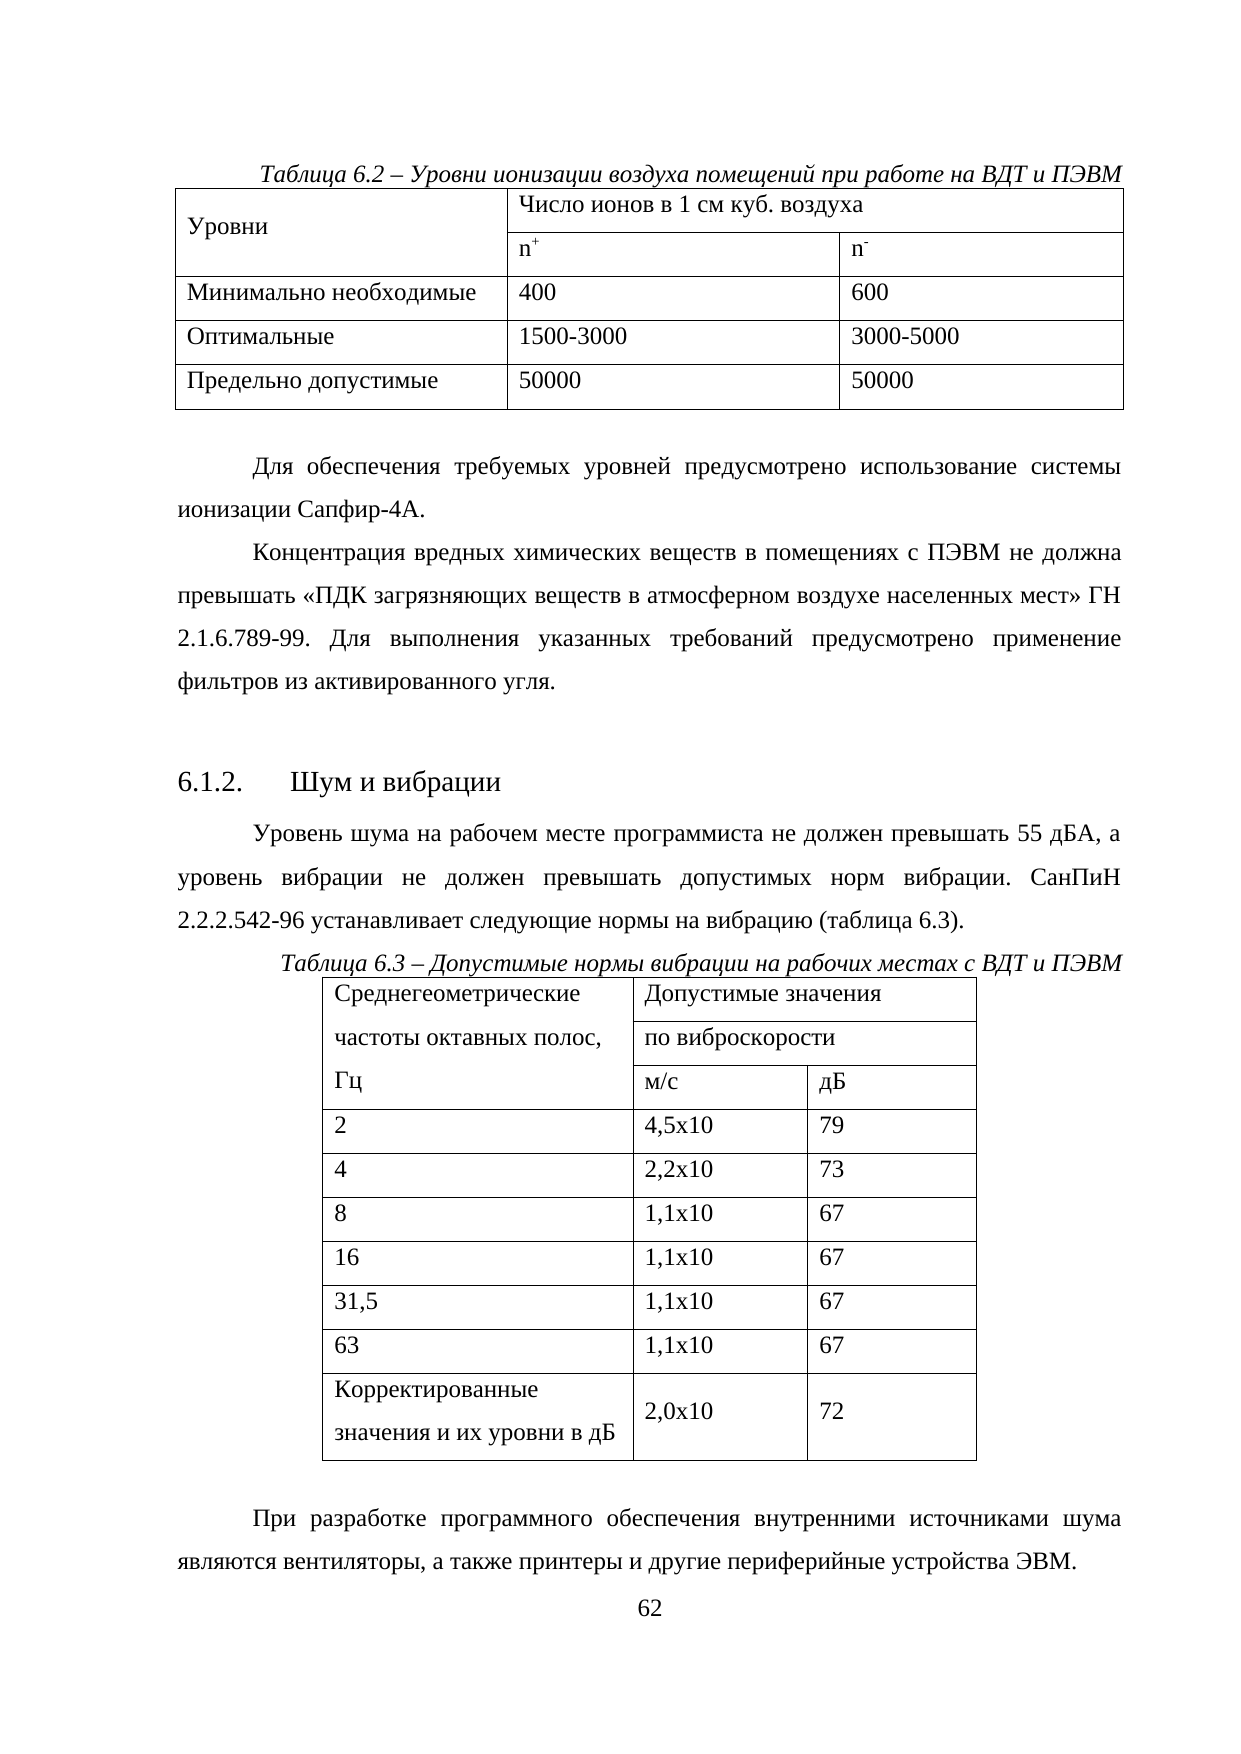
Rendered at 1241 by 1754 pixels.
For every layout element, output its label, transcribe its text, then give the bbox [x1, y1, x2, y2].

table_cell 67 [808, 1286, 976, 1329]
table_cell 50000 [508, 365, 839, 408]
table_cell 1,1x10 [634, 1286, 807, 1329]
table_cell по виброскорости [634, 1022, 976, 1065]
table_cell Оптимальные [176, 321, 507, 364]
table_header Среднегеометрические частоты октавных полос, Гц [323, 978, 633, 1109]
table_cell 4 [323, 1154, 633, 1197]
table_cell 2,0x10 [634, 1374, 807, 1460]
table_header Число ионов в 1 см куб. воздуха [508, 189, 1123, 232]
subtitle Шум и вибрации [177, 764, 1122, 797]
table_cell 67 [808, 1242, 976, 1285]
table_cell 2 [323, 1110, 633, 1153]
table_cell 1,1x10 [634, 1330, 807, 1373]
table_header Уровни [176, 189, 507, 276]
table_header Допустимые значения [634, 978, 976, 1021]
table_cell 16 [323, 1242, 633, 1285]
table_cell 1,1x10 [634, 1198, 807, 1241]
table_cell Предельно допустимые [176, 365, 507, 408]
table_cell 400 [508, 277, 839, 320]
table_cell 50000 [840, 365, 1123, 408]
table_cell 31,5 [323, 1286, 633, 1329]
table_cell 72 [808, 1374, 976, 1460]
table_cell м/с [634, 1066, 807, 1109]
table_cell 600 [840, 277, 1123, 320]
table_cell 4,5x10 [634, 1110, 807, 1153]
table_cell n+ [508, 233, 839, 276]
table_cell 63 [323, 1330, 633, 1373]
table_cell 73 [808, 1154, 976, 1197]
text Таблица 6.3 – Допустимые нормы вибрации на рабочих местах с ВДТ и ПЭВМ [177, 948, 1122, 977]
text Концентрация вредных химических веществ в помещениях с ПЭВМ не должна превышать «ПДК загрязняющих веществ в атмосферном воздухе населенных мест» ГН 2.1.6.789-99. Для выполнения указанных требований предусмотрено применение фильтров из активированного угля. [177, 537, 1122, 695]
text Для обеспечения требуемых уровней предусмотрено использование системы ионизации Сапфир-4А. [177, 451, 1122, 523]
text Таблица 6.2 – Уровни ионизации воздуха помещений при работе на ВДТ и ПЭВМ [177, 159, 1122, 188]
table_cell 8 [323, 1198, 633, 1241]
table_cell 67 [808, 1198, 976, 1241]
table_cell 1500-3000 [508, 321, 839, 364]
table_cell n- [840, 233, 1123, 276]
table_cell 79 [808, 1110, 976, 1153]
table_cell Корректированные значения и их уровни в дБ [323, 1374, 633, 1460]
table_cell 2,2x10 [634, 1154, 807, 1197]
text Уровень шума на рабочем месте программиста не должен превышать 55 дБА, а уровень вибрации не должен превышать допустимых норм вибрации. СанПиН 2.2.2.542-96 устанавливает следующие нормы на вибрацию (таблица 6.3). [177, 818, 1122, 933]
table_cell 3000-5000 [840, 321, 1123, 364]
table_cell дБ [808, 1066, 976, 1109]
table_cell 67 [808, 1330, 976, 1373]
table_cell 1,1x10 [634, 1242, 807, 1285]
table_cell Минимально необходимые [176, 277, 507, 320]
text При разработке программного обеспечения внутренними источниками шума являются вентиляторы, а также принтеры и другие периферийные устройства ЭВМ. [177, 1503, 1122, 1574]
